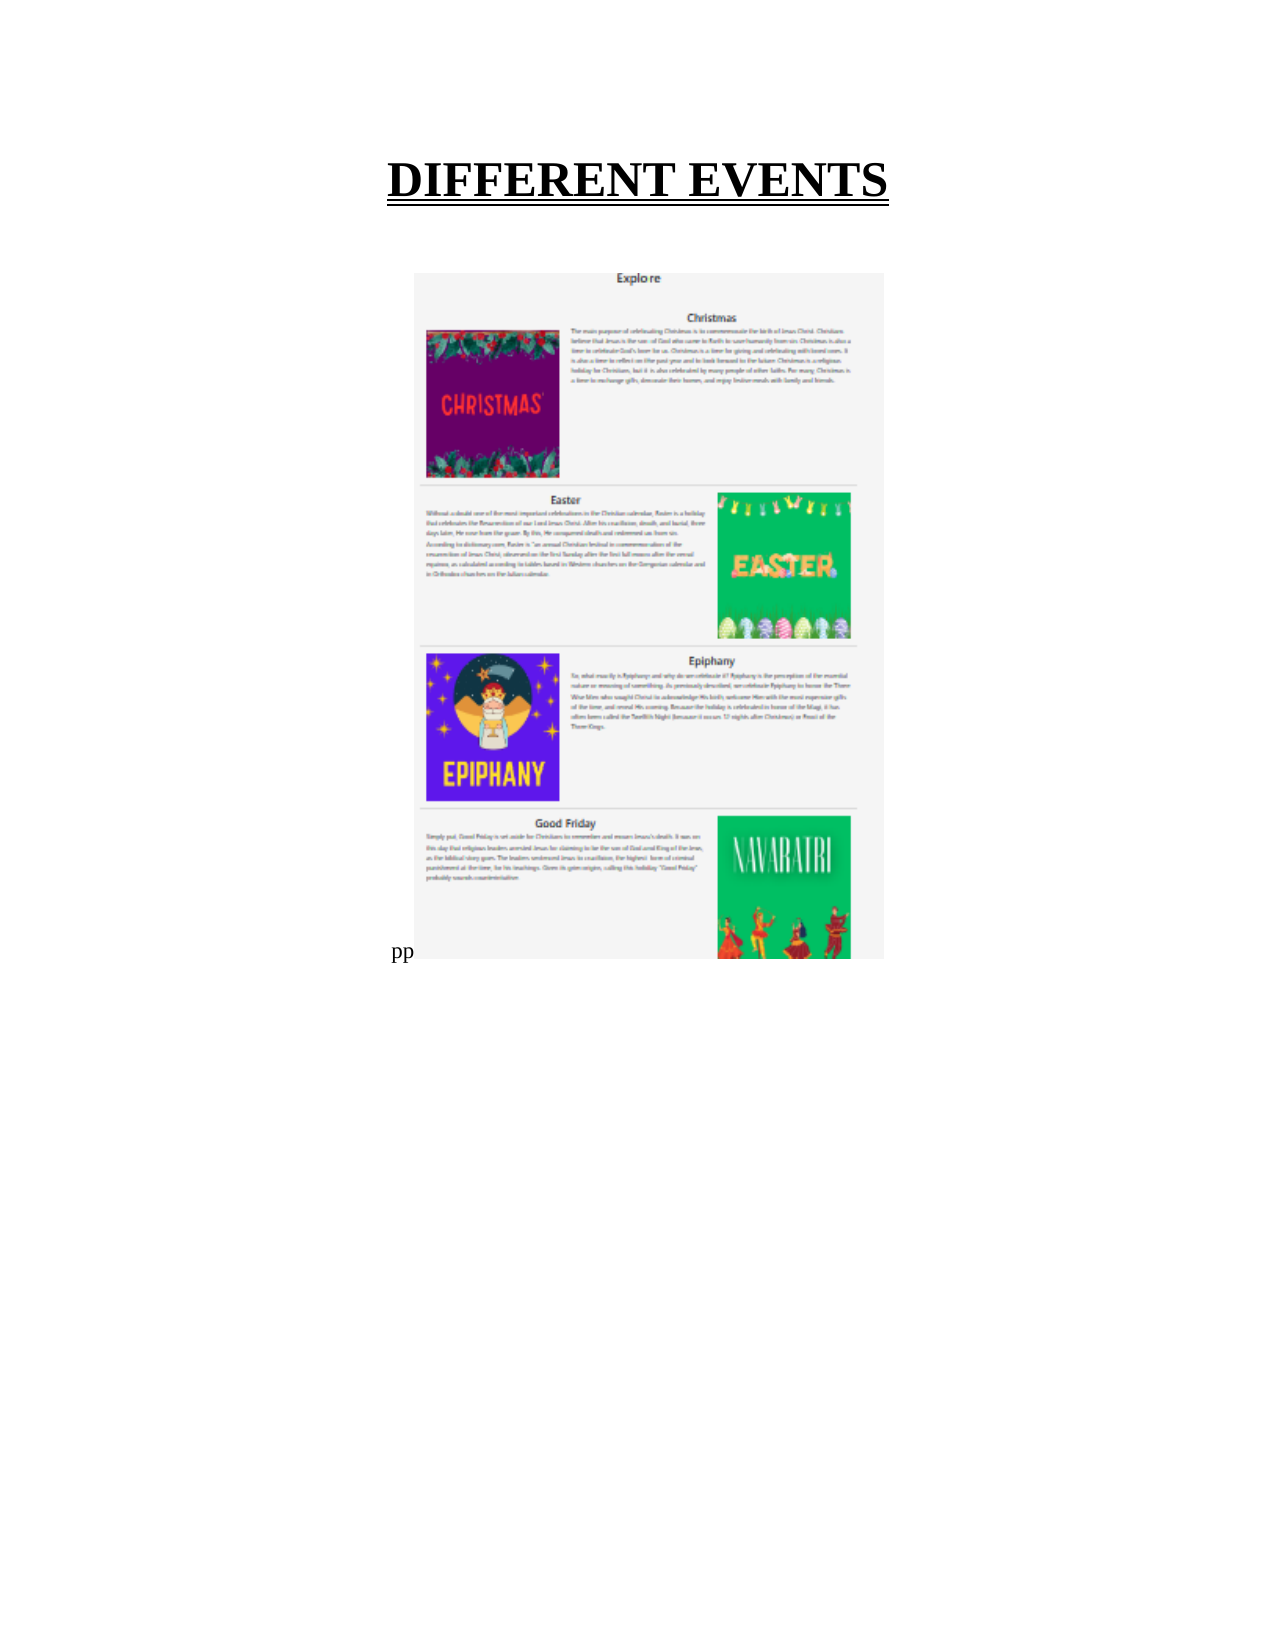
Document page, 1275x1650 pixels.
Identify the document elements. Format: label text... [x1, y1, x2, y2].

text DIFFERENT EVENTS [150, 150, 1125, 207]
picture [414, 273, 884, 959]
